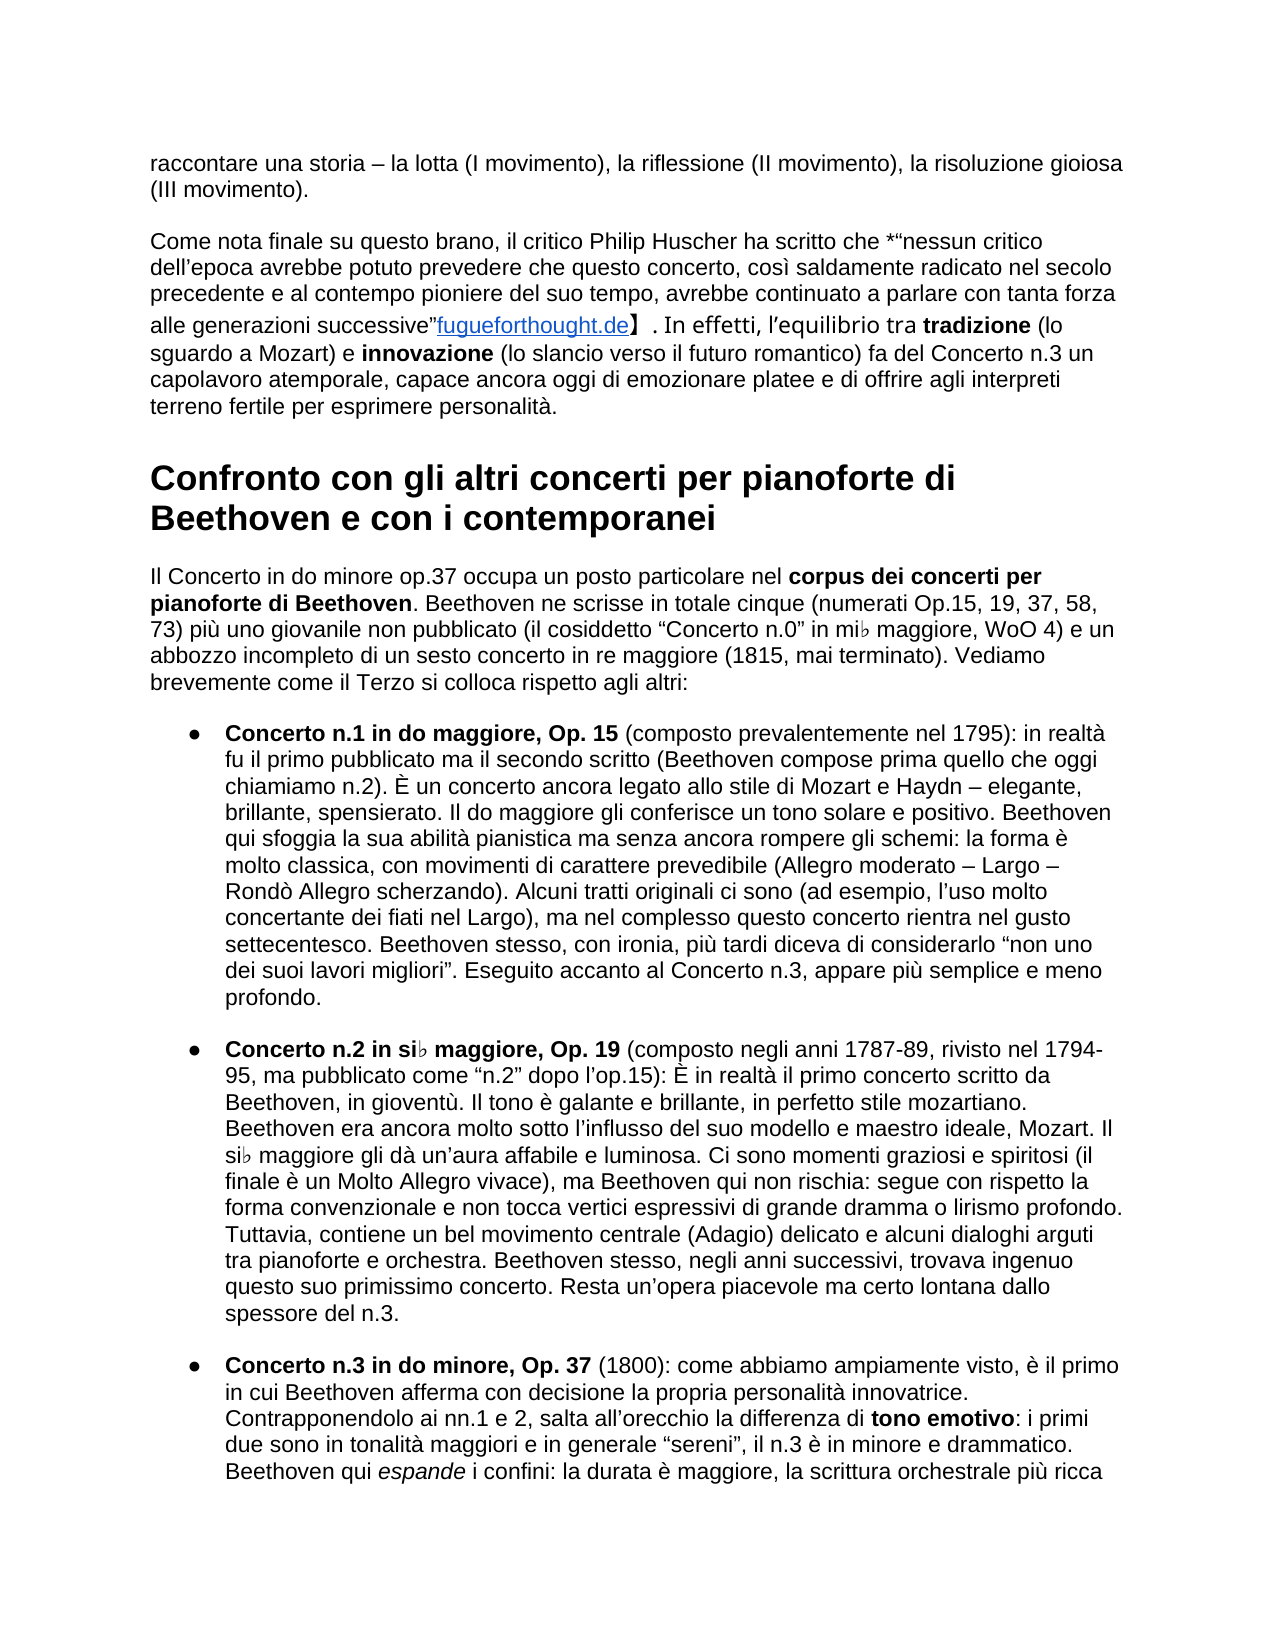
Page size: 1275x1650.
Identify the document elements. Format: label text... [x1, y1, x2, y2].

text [150, 150, 1125, 203]
text Come nota finale su questo brano, il critico Philip Huscher ha scritto che *“nessun critico dell’epoca avrebbe potuto prevedere che questo concerto, così saldamente radicato nel secolo precedente e al contempo pioniere del suo tempo, avrebbe continuato a parlare con tanta forza alle generazioni successive”fugueforthought.de】. In effetti, l’equilibrio tra tradizione (lo sguardo a Mozart) e innovazione (lo slancio verso il futuro romantico) fa del Concerto n.3 un capolavoro atemporale, capace ancora oggi di emozionare platee e di offrire agli interpreti terreno fertile per esprimere personalità. [150, 228, 1125, 419]
list Concerto n.1 in do maggiore, Op. 15 (composto prevalentemente nel 1795): in realtà fu il primo pubblicato ma il secondo scritto (Beethoven compose prima quello che oggi chiamiamo n.2). È un concerto ancora legato allo stile di Mozart e Haydn – elegante, brillante, spensierato. Il do maggiore gli conferisce un tono solare e positivo. Beethoven qui sfoggia la sua abilità pianistica ma senza ancora rompere gli schemi: la forma è molto classica, con movimenti di carattere prevedibile (Allegro moderato – Largo – Rondò Allegro scherzando). Alcuni tratti originali ci sono (ad esempio, l’uso molto concertante dei fiati nel Largo), ma nel complesso questo concerto rientra nel gusto settecentesco. Beethoven stesso, con ironia, più tardi diceva di considerarlo “non uno dei suoi lavori migliori”. Eseguito accanto al Concerto n.3, appare più semplice e meno profondo. [187, 720, 1125, 1036]
list Concerto n.2 in si♭ maggiore, Op. 19 (composto negli anni 1787-89, rivisto nel 1794-95, ma pubblicato come “n.2” dopo l’op.15): È in realtà il primo concerto scritto da Beethoven, in gioventù. Il tono è galante e brillante, in perfetto stile mozartiano. Beethoven era ancora molto sotto l’influsso del suo modello e maestro ideale, Mozart. Il si♭ maggiore gli dà un’aura affabile e luminosa. Ci sono momenti graziosi e spiritosi (il finale è un Molto Allegro vivace), ma Beethoven qui non rischia: segue con rispetto la forma convenzionale e non tocca vertici espressivi di grande dramma o lirismo profondo. Tuttavia, contiene un bel movimento centrale (Adagio) delicato e alcuni dialoghi arguti tra pianoforte e orchestra. Beethoven stesso, negli anni successivi, trovava ingenuo questo suo primissimo concerto. Resta un’opera piacevole ma certo lontana dallo spessore del n.3. [187, 1036, 1125, 1352]
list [187, 1352, 1125, 1484]
subtitle Confronto con gli altri concerti per pianoforte di Beethoven e con i contemporanei [150, 457, 1125, 538]
text Il Concerto in do minore op.37 occupa un posto particolare nel corpus dei concerti per pianoforte di Beethoven. Beethoven ne scrisse in totale cinque (numerati Op.15, 19, 37, 58, 73) più uno giovanile non pubblicato (il cosiddetto “Concerto n.0” in mi♭ maggiore, WoO 4) e un abbozzo incompleto di un sesto concerto in re maggiore (1815, mai terminato). Vediamo brevemente come il Terzo si colloca rispetto agli altri: [150, 563, 1125, 695]
